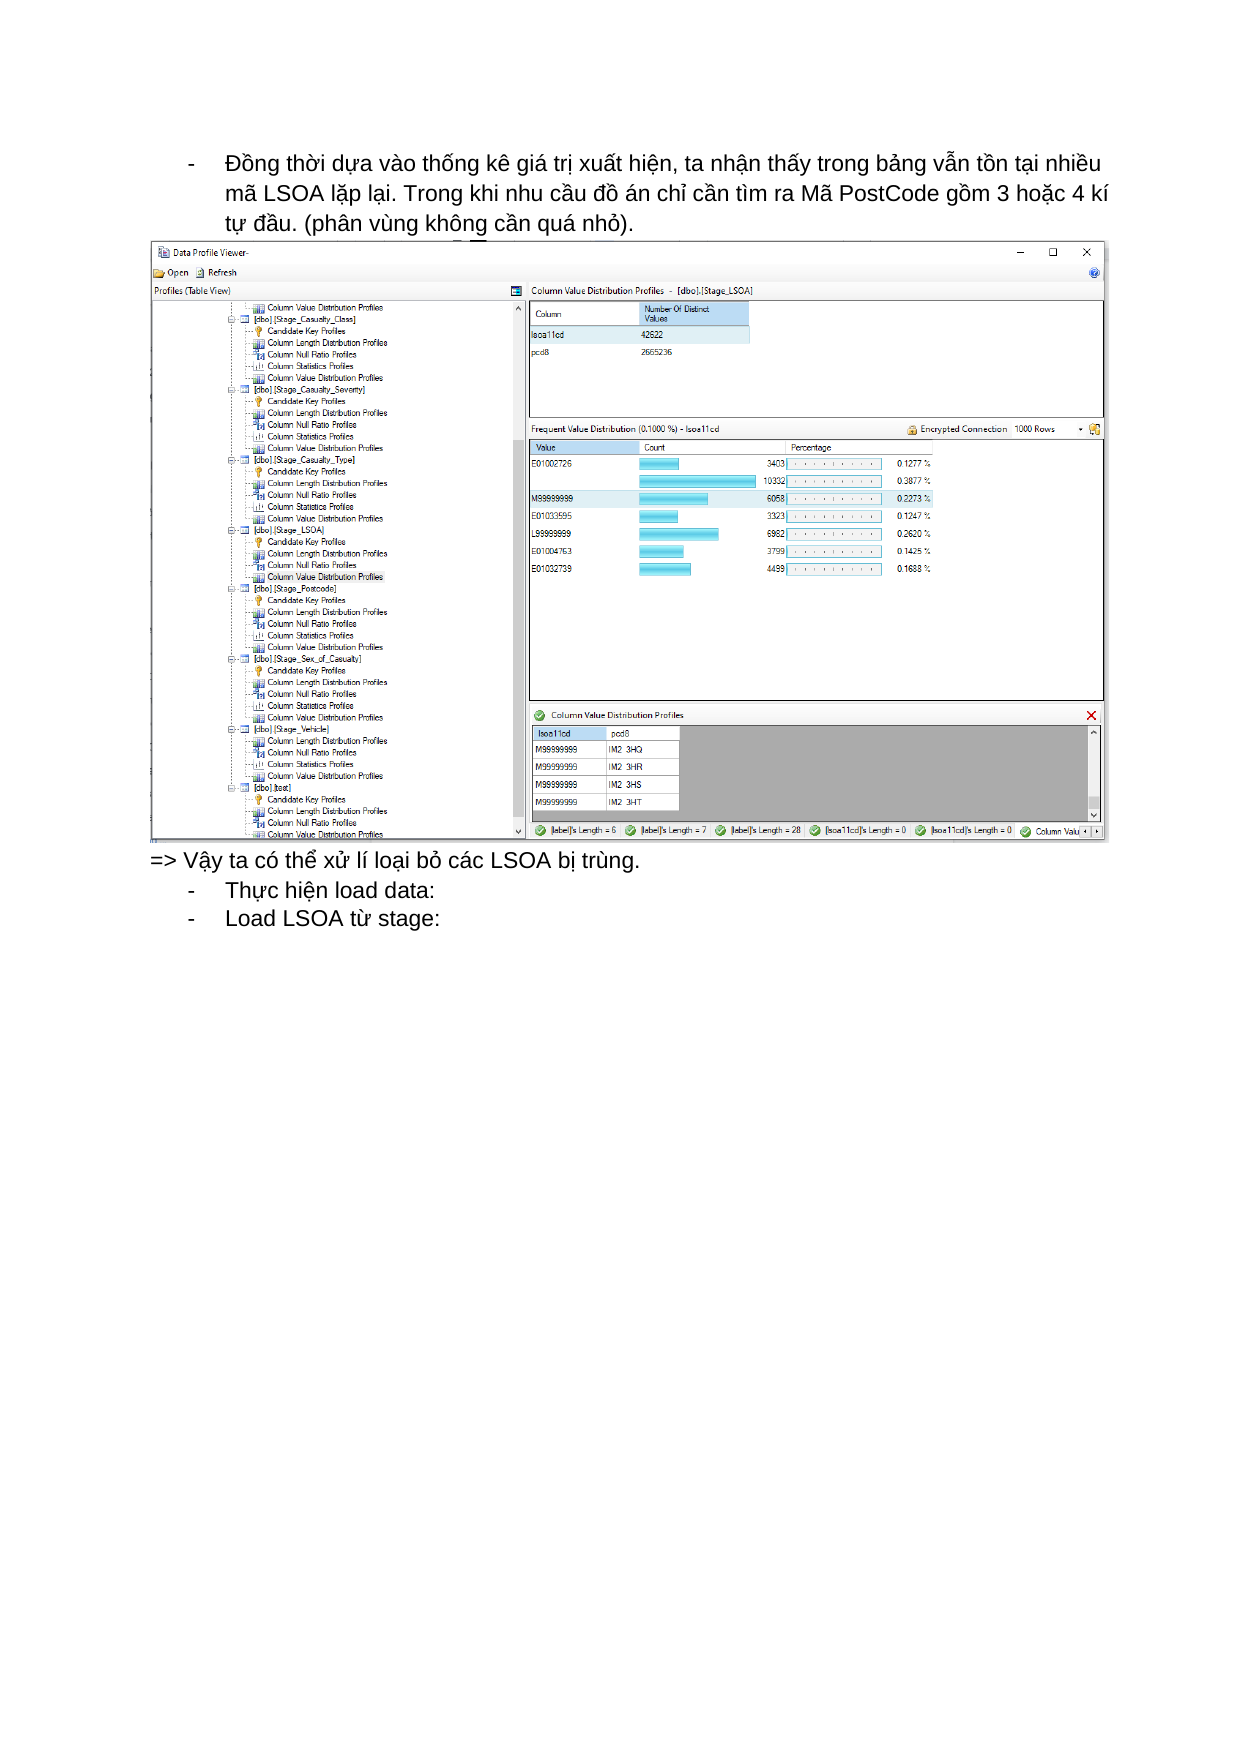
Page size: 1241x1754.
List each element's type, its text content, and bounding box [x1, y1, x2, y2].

list Thực hiện load data: [187, 877, 1109, 903]
list Đồng thời dựa vào thống kê giá trị xuất hiện, ta nhận thấy trong bảng vẫn tồn tại nhiều mã LSOA lặp lại. Trong khi nhu cầu đồ án chỉ cần tìm ra Mã PostCode gồm 3 hoặc 4 kí tự đầu. (phân vùng không cần quá nhỏ). [187, 150, 1109, 237]
text => Vậy ta có thể xử lí loại bỏ các LSOA bị trùng. [150, 847, 1109, 873]
list Load LSOA từ stage: [187, 905, 1109, 931]
picture [150, 240, 1110, 843]
